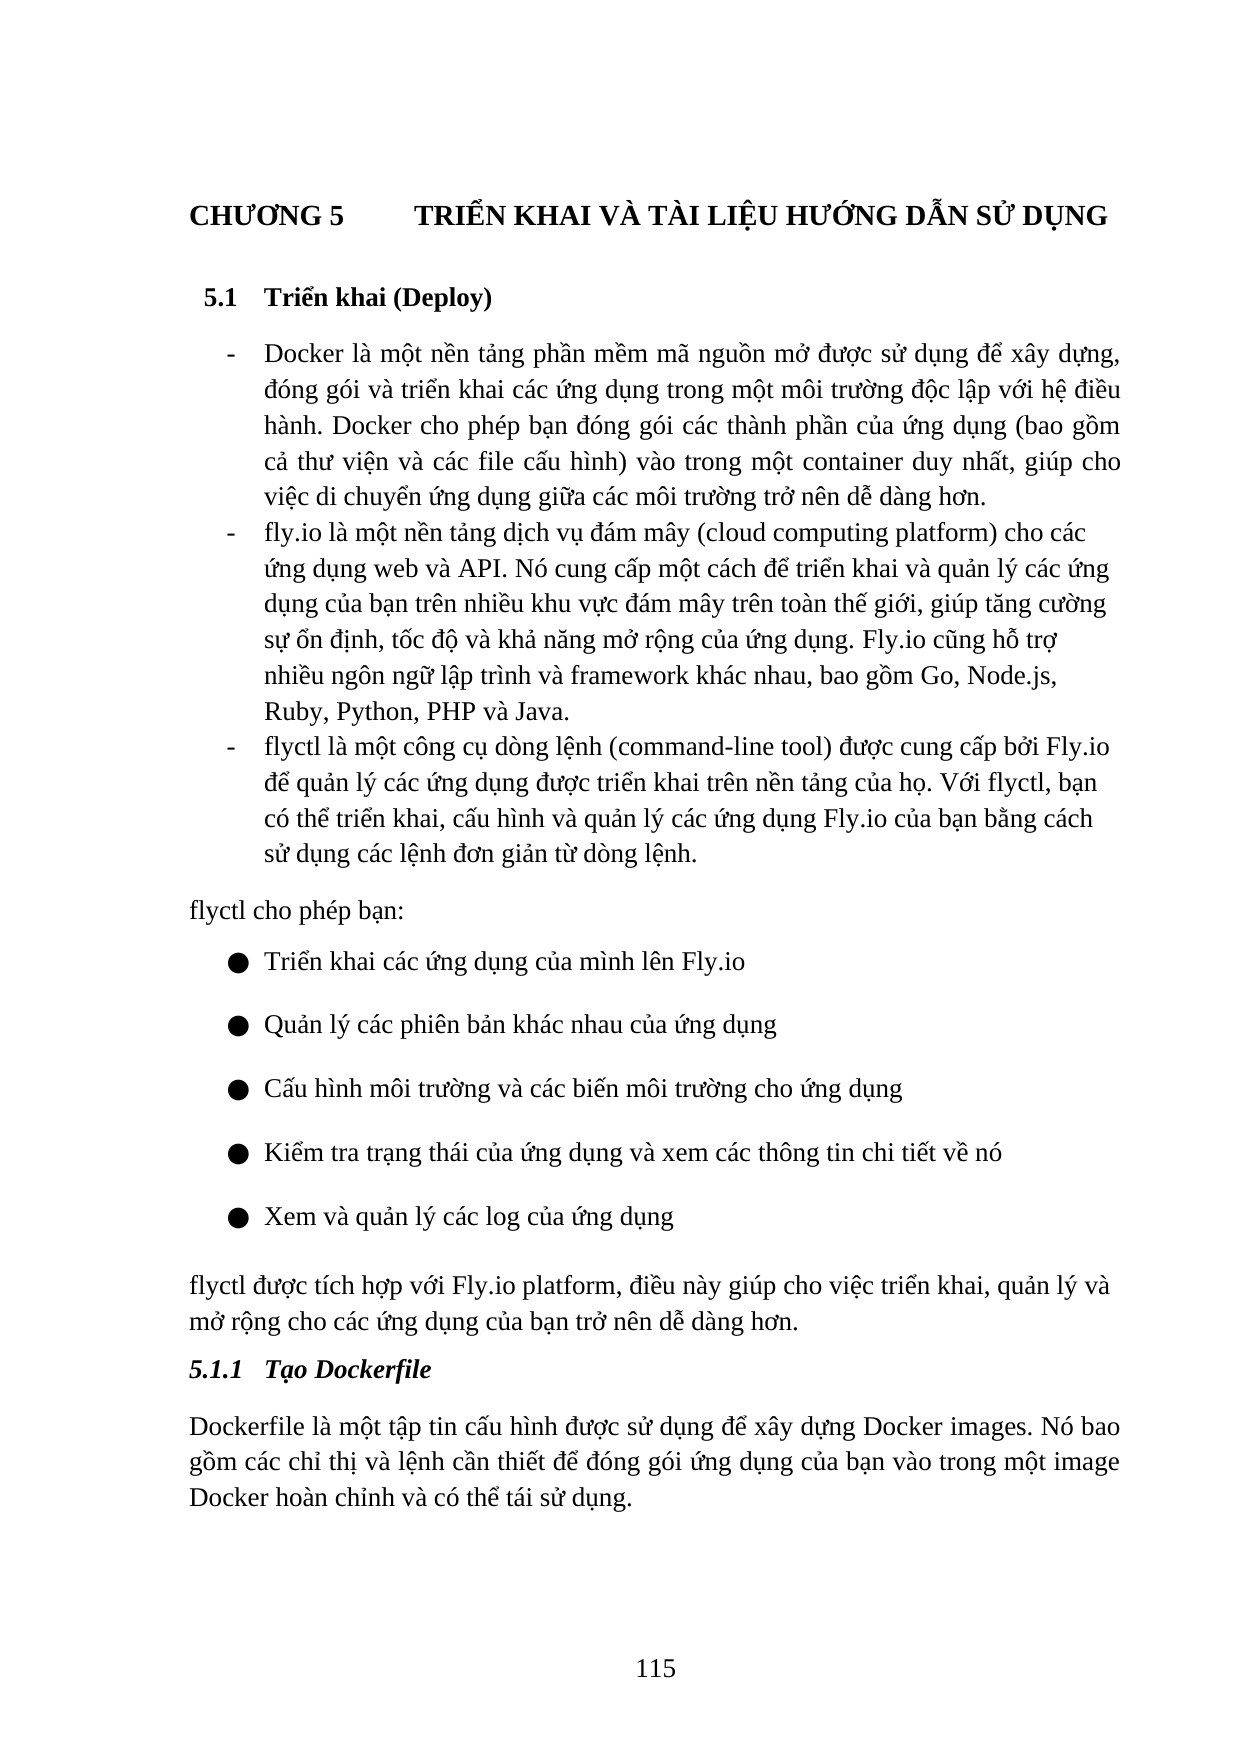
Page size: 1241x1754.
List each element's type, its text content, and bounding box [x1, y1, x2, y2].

subtitle Triển khai (Deploy) [204, 281, 1122, 312]
list Quản lý các phiên bản khác nhau của ứng dụng [226, 994, 1122, 1049]
list fly.io là một nền tảng dịch vụ đám mây (cloud computing platform) cho các ứng dụng web và API. Nó cung cấp một cách để triển khai và quản lý các ứng dụng của bạn trên nhiều khu vực đám mây trên toàn thế giới, giúp tăng cường sự ổn định, tốc độ và khả năng mở rộng của ứng dụng. Fly.io cũng hỗ trợ nhiều ngôn ngữ lập trình và framework khác nhau, bao gồm Go, Node.js, Ruby, Python, PHP và Java. [226, 516, 1122, 726]
list Cấu hình môi trường và các biến môi trường cho ứng dụng [226, 1057, 1122, 1113]
list Xem và quản lý các log của ứng dụng [226, 1185, 1122, 1240]
text Dockerfile là một tập tin cấu hình được sử dụng để xây dựng Docker images. Nó bao gồm các chỉ thị và lệnh cần thiết để đóng gói ứng dụng của bạn vào trong một image Docker hoàn chỉnh và có thể tái sử dụng. [189, 1409, 1122, 1512]
list Triển khai các ứng dụng của mình lên Fly.io [226, 930, 1122, 985]
subtitle Tạo Dockerfile [189, 1353, 1122, 1384]
list flyctl là một công cụ dòng lệnh (command-line tool) được cung cấp bởi Fly.io để quản lý các ứng dụng được triển khai trên nền tảng của họ. Với flyctl, bạn có thể triển khai, cấu hình và quản lý các ứng dụng Fly.io của bạn bằng cách sử dụng các lệnh đơn giản từ dòng lệnh. [226, 730, 1122, 869]
text flyctl được tích hợp với Fly.io platform, điều này giúp cho việc triển khai, quản lý và mở rộng cho các ứng dụng của bạn trở nên dễ dàng hơn. [189, 1269, 1122, 1336]
list Docker là một nền tảng phần mềm mã nguồn mở được sử dụng để xây dựng, đóng gói và triển khai các ứng dụng trong một môi trường độc lập với hệ điều hành. Docker cho phép bạn đóng gói các thành phần của ứng dụng (bao gồm cả thư viện và các file cấu hình) vào trong một container duy nhất, giúp cho việc di chuyển ứng dụng giữa các môi trường trở nên dễ dàng hơn. [226, 337, 1122, 511]
text flyctl cho phép bạn: [189, 894, 1122, 925]
list Kiểm tra trạng thái của ứng dụng và xem các thông tin chi tiết về nó [226, 1121, 1122, 1177]
subtitle TRIỂN KHAI VÀ TÀI LIỆU HƯỚNG DẪN SỬ DỤNG [189, 198, 1122, 231]
